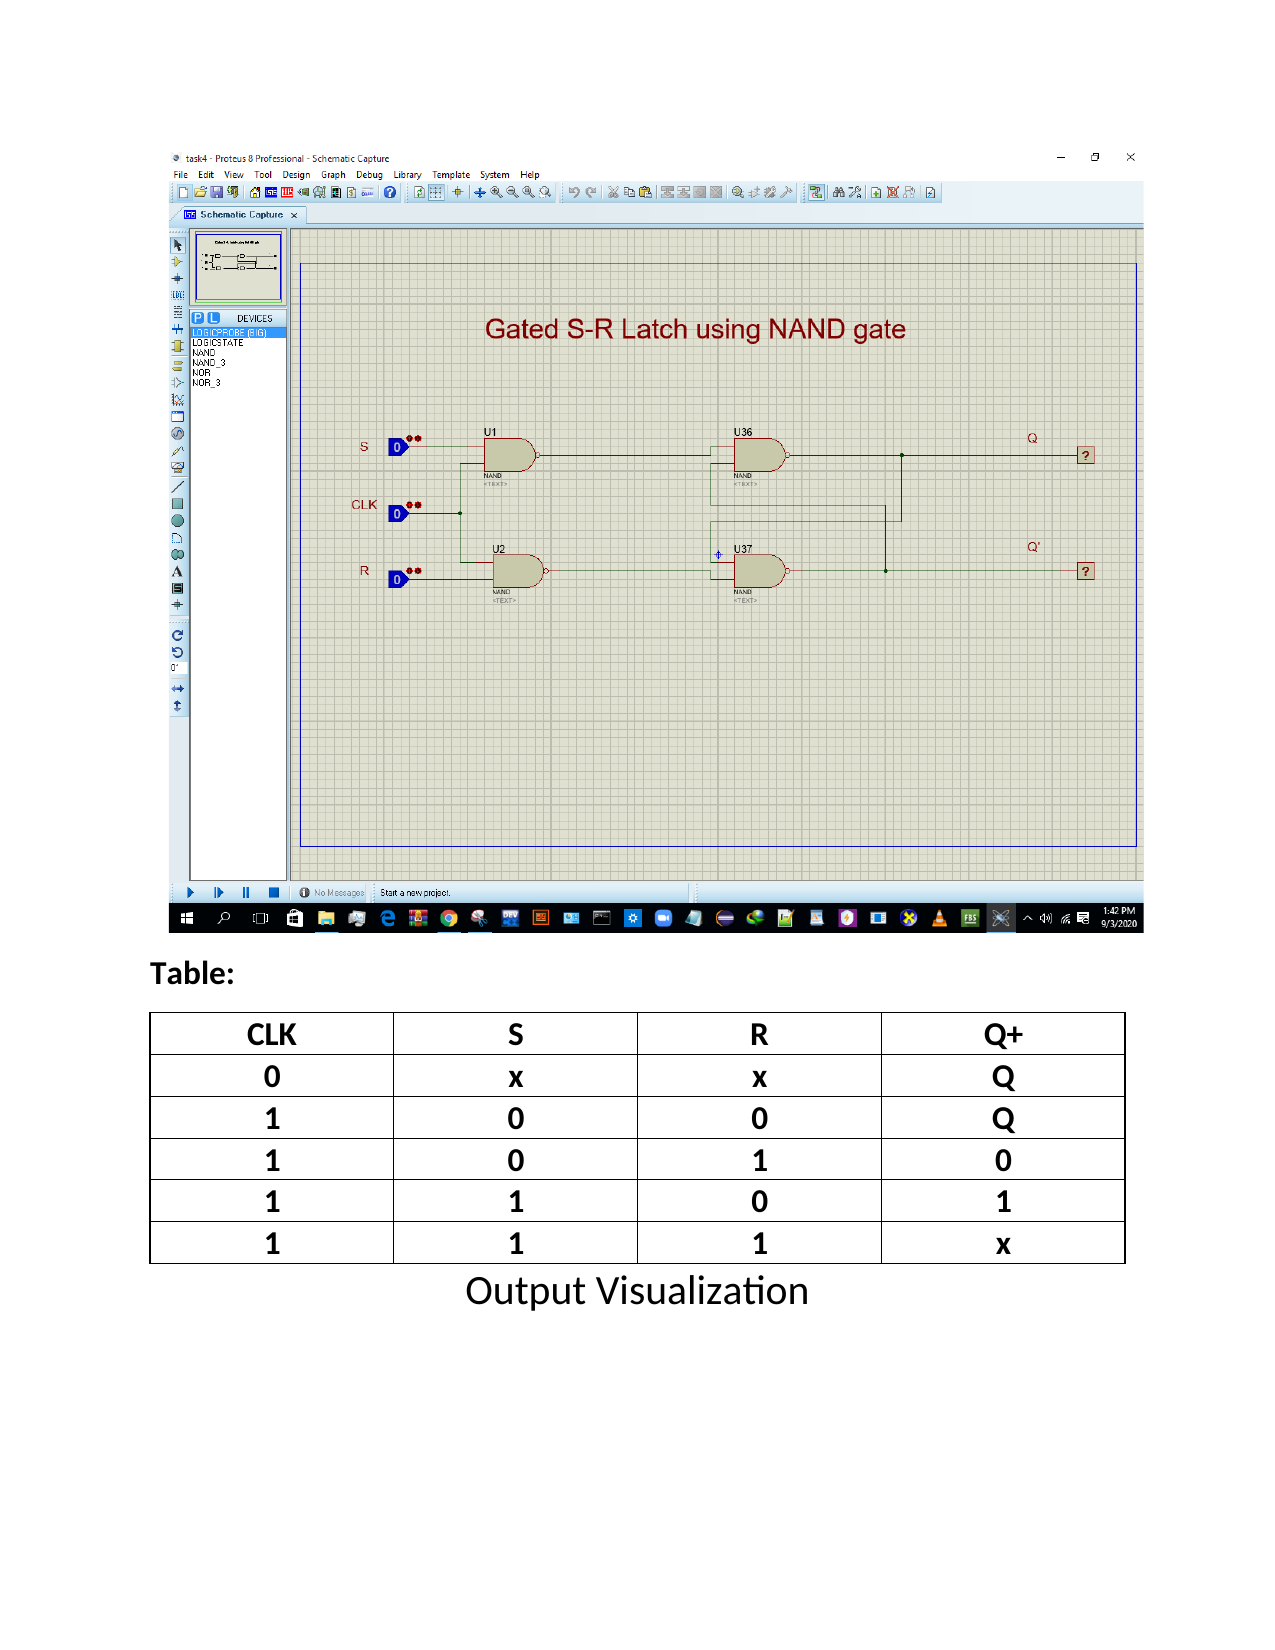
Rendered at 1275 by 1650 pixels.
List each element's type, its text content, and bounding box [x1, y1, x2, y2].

table_header R [638, 1013, 881, 1054]
text Output Visualization [150, 1264, 1125, 1315]
table_cell 1 [151, 1180, 393, 1221]
table_cell x [638, 1055, 881, 1096]
table_cell 0 [394, 1139, 637, 1179]
table_cell x [394, 1055, 637, 1096]
table_cell 1 [151, 1222, 393, 1263]
table_cell 1 [151, 1139, 393, 1179]
table_cell Q [882, 1097, 1124, 1138]
table_header S [394, 1013, 637, 1054]
table_cell 0 [638, 1097, 881, 1138]
table_cell 0 [394, 1097, 637, 1138]
table_cell 1 [151, 1097, 393, 1138]
text Table: [150, 952, 1125, 992]
table_cell 0 [882, 1139, 1124, 1179]
table_cell 0 [151, 1055, 393, 1096]
table_cell 1 [638, 1222, 881, 1263]
table_cell 1 [394, 1222, 637, 1263]
table_cell Q [882, 1055, 1124, 1096]
table_header CLK [151, 1013, 393, 1054]
table_cell 1 [638, 1139, 881, 1179]
table_cell x [882, 1222, 1124, 1263]
table_cell 1 [394, 1180, 637, 1221]
table_cell 1 [882, 1180, 1124, 1221]
table_cell 0 [638, 1180, 881, 1221]
table_header Q+ [882, 1013, 1124, 1054]
